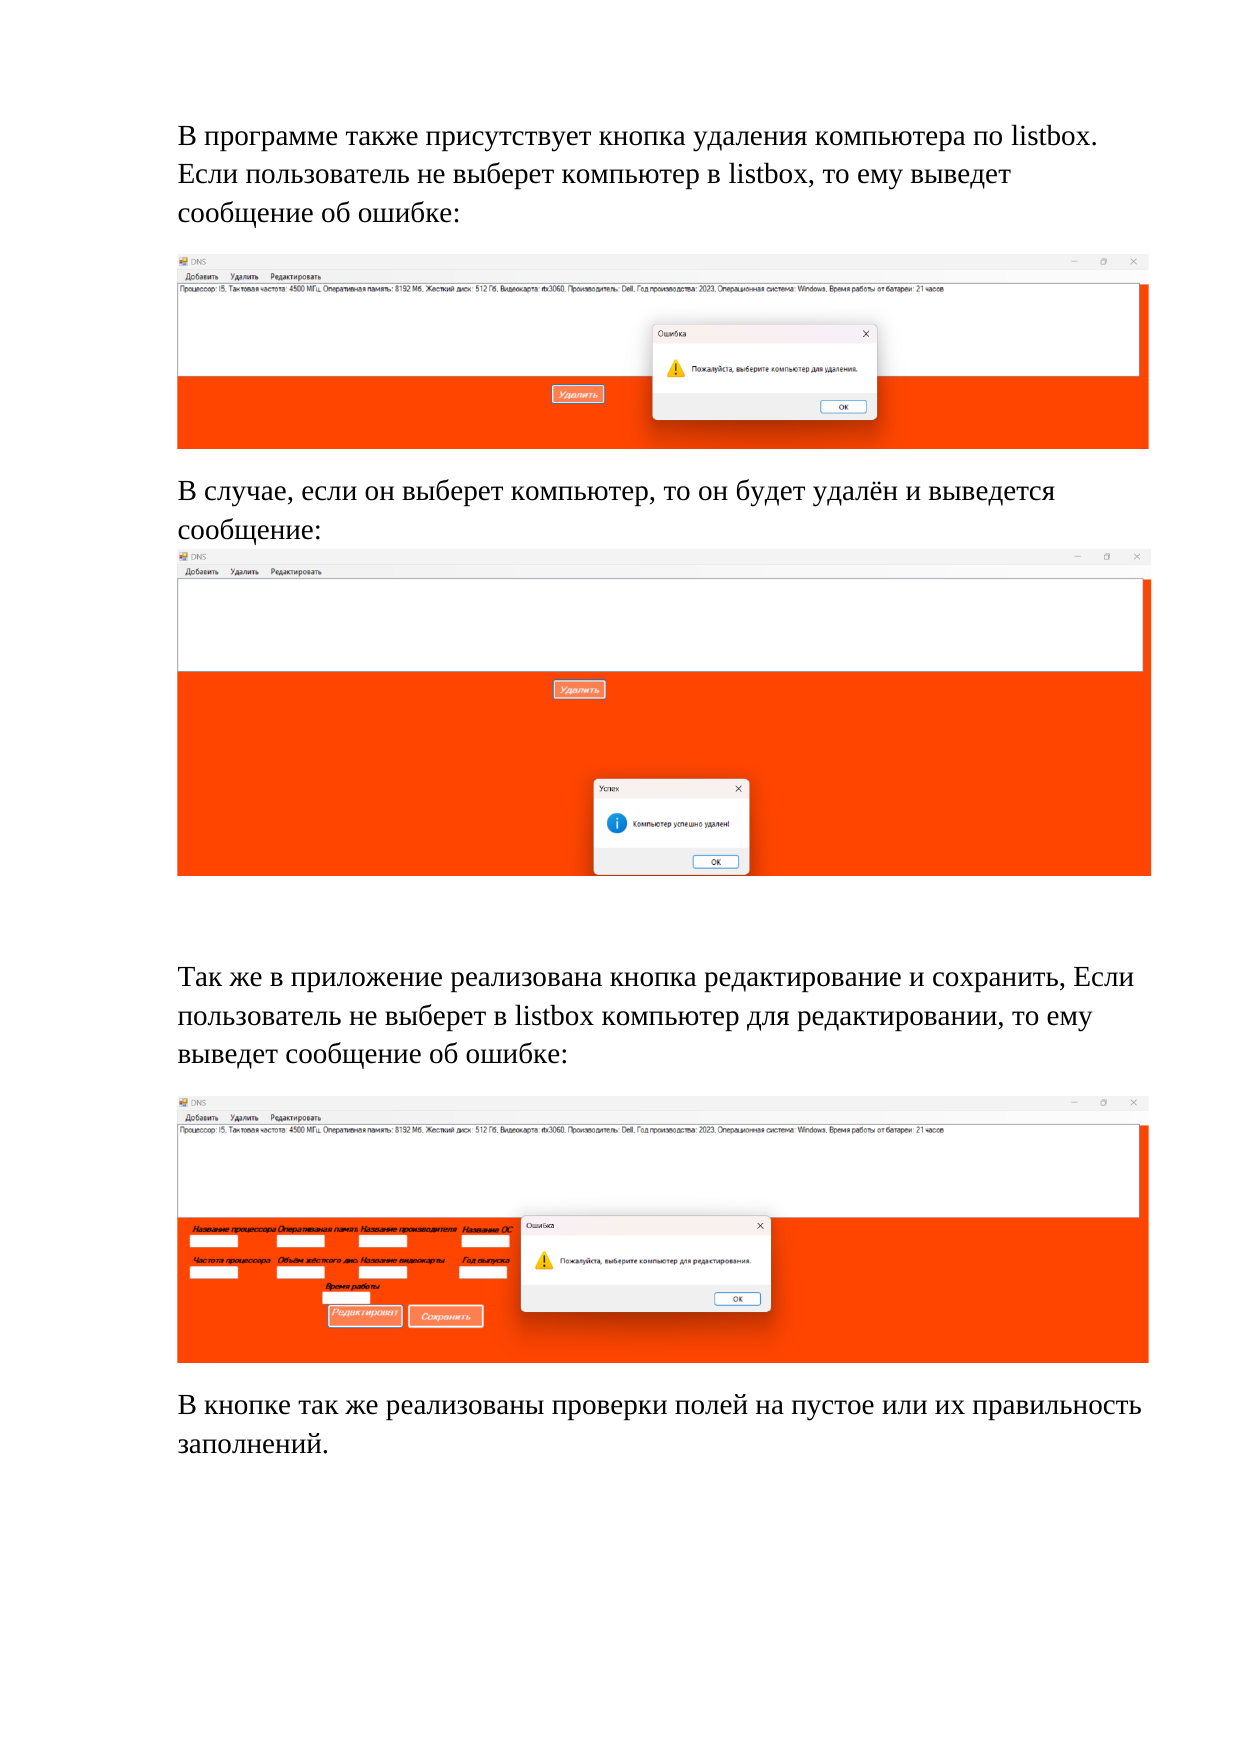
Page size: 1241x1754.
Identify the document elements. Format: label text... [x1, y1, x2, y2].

text В кнопке так же реализованы проверки полей на пустое или их правильность заполнений. [177, 1387, 1152, 1459]
picture [177, 254, 1149, 449]
picture [177, 549, 1152, 876]
text Так же в приложение реализована кнопка редактирование и сохранить, Если пользователь не выберет в listbox компьютер для редактировании, то ему выведет сообщение об ошибке: [177, 959, 1152, 1070]
picture [177, 1096, 1149, 1363]
text В программе также присутствует кнопка удаления компьютера по listbox. Если пользователь не выберет компьютер в listbox, то ему выведет сообщение об ошибке: [177, 118, 1152, 229]
text В случае, если он выберет компьютер, то он будет удалён и выведется сообщение: [177, 473, 1152, 549]
